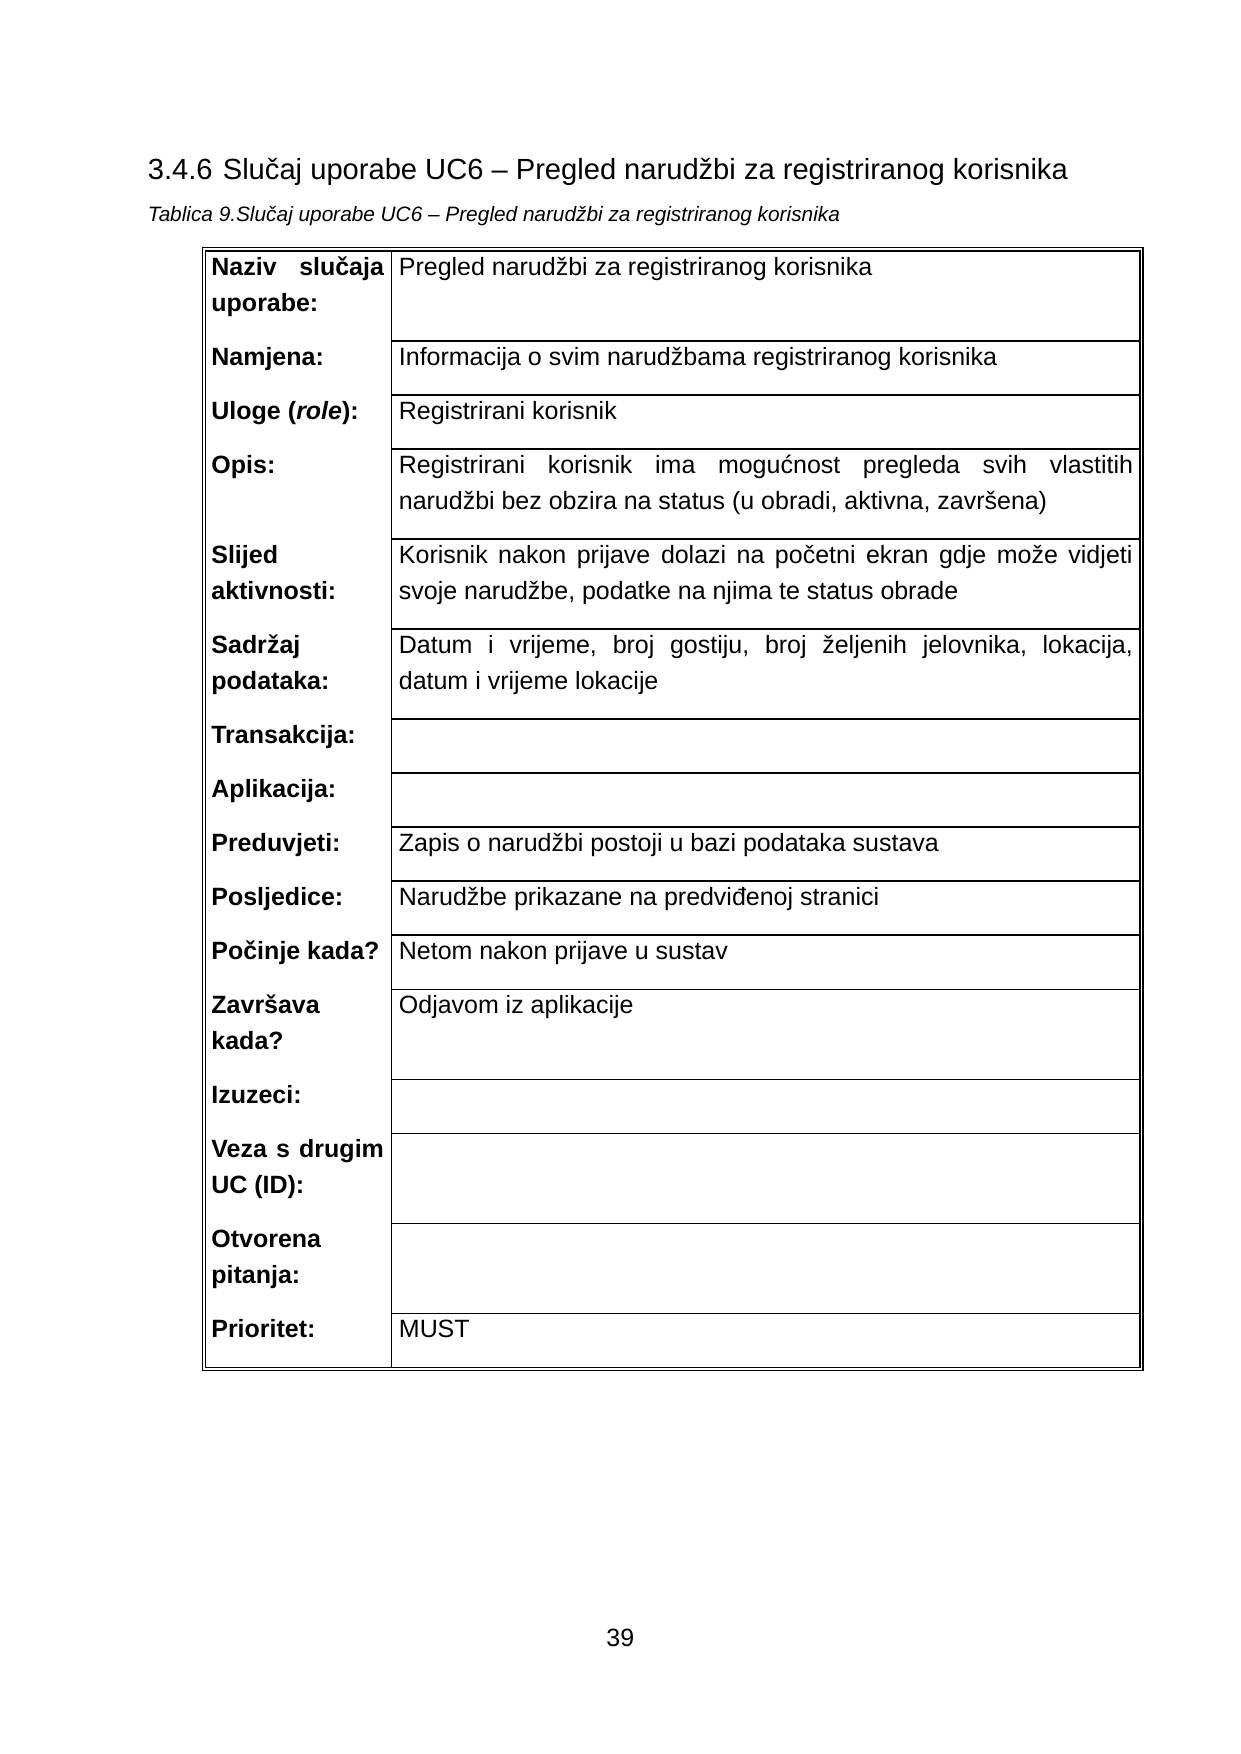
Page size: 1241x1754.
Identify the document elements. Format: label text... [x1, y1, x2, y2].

table_header Naziv slučaja uporabe: [206, 252, 391, 340]
table_cell Namjena: [206, 340, 391, 394]
table_cell Narudžbe prikazane na predviđenoj stranici [392, 882, 1139, 934]
table_cell MUST [392, 1314, 1139, 1367]
table_cell Izuzeci: [206, 1079, 391, 1132]
table_cell Registrirani korisnik [392, 396, 1139, 448]
table_header Pregled narudžbi za registriranog korisnika [392, 252, 1139, 340]
table_cell Počinje kada? [206, 934, 391, 988]
table_cell Otvorena pitanja: [206, 1223, 391, 1312]
table_cell Transakcija: [206, 718, 391, 772]
table_cell Datum i vrijeme, broj gostiju, broj željenih jelovnika, lokacija, datum i vrijeme lokacije [392, 630, 1139, 718]
table_cell Odjavom iz aplikacije [392, 990, 1139, 1078]
table_cell Opis: [206, 448, 391, 538]
table_cell Zapis o narudžbi postoji u bazi podataka sustava [392, 828, 1139, 880]
table_cell Korisnik nakon prijave dolazi na početni ekran gdje može vidjeti svoje narudžbe, podatke na njima te status obrade [392, 540, 1139, 628]
text Tablica 9.Slučaj uporabe UC6 – Pregled narudžbi za registriranog korisnika [148, 202, 1093, 226]
table_cell [392, 1134, 1139, 1222]
table_cell Informacija o svim narudžbama registriranog korisnika [392, 342, 1139, 394]
table_cell Veza s drugim UC (ID): [206, 1133, 391, 1222]
table_cell Prioritet: [206, 1313, 391, 1367]
table_cell [392, 1080, 1139, 1132]
table_cell Slijed aktivnosti: [206, 538, 391, 628]
table_cell Aplikacija: [206, 772, 391, 826]
table_cell [392, 1224, 1139, 1312]
table_cell Posljedice: [206, 880, 391, 934]
table_cell Završava kada? [206, 989, 391, 1078]
table_cell [392, 774, 1139, 826]
table_cell Sadržaj podataka: [206, 628, 391, 718]
table_cell Netom nakon prijave u sustav [392, 936, 1139, 988]
subtitle Slučaj uporabe UC6 – Pregled narudžbi za registriranog korisnika [148, 152, 1093, 185]
table_cell [392, 720, 1139, 772]
table_cell Uloge (role): [206, 394, 391, 448]
table_cell Registrirani korisnik ima mogućnost pregleda svih vlastitih narudžbi bez obzira na status (u obradi, aktivna, završena) [392, 450, 1139, 538]
table_cell Preduvjeti: [206, 826, 391, 880]
